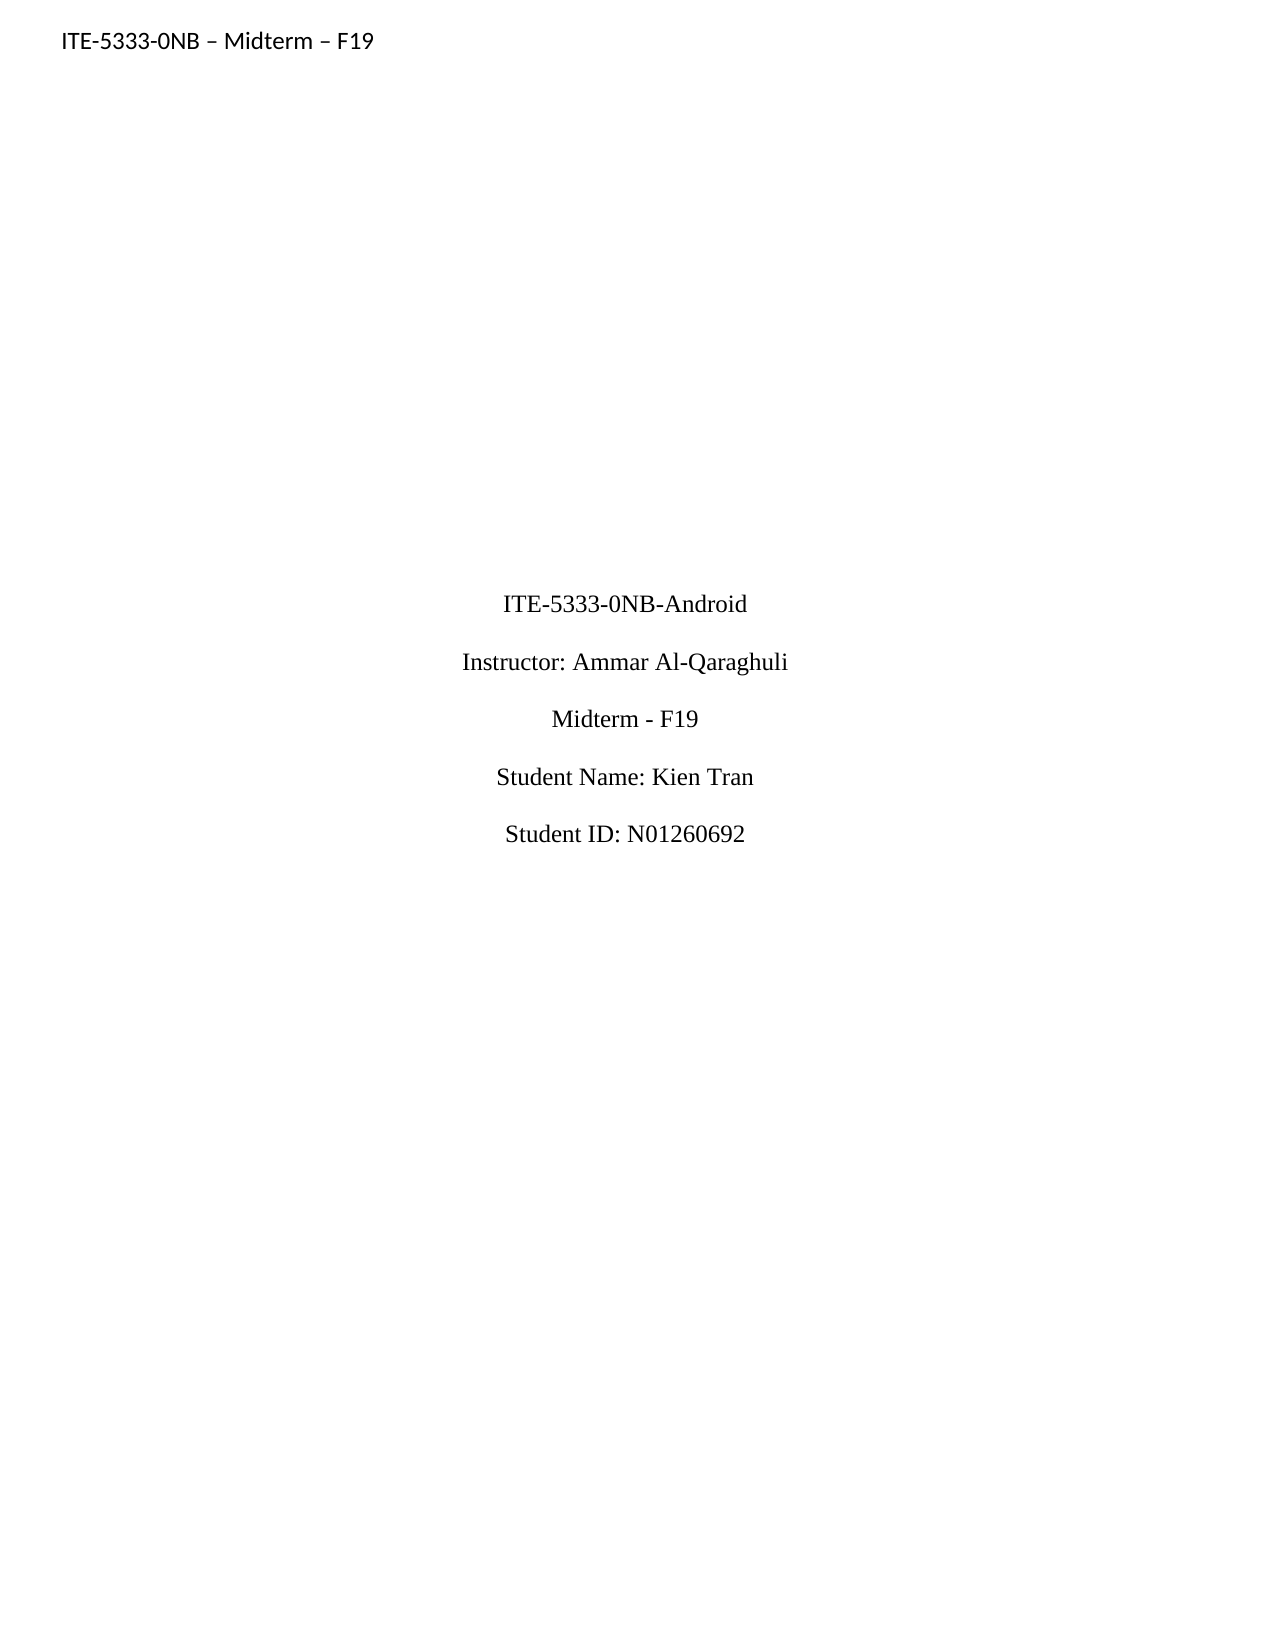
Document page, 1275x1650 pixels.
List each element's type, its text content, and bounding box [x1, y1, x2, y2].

text ITE-5333-0NB-Android [61, 589, 1189, 618]
text Student Name: Kien Tran [61, 762, 1189, 791]
text Midterm - F19 [61, 704, 1189, 733]
text Student ID: N01260692 [61, 819, 1189, 848]
text Instructor: Ammar Al-Qaraghuli [61, 647, 1189, 676]
